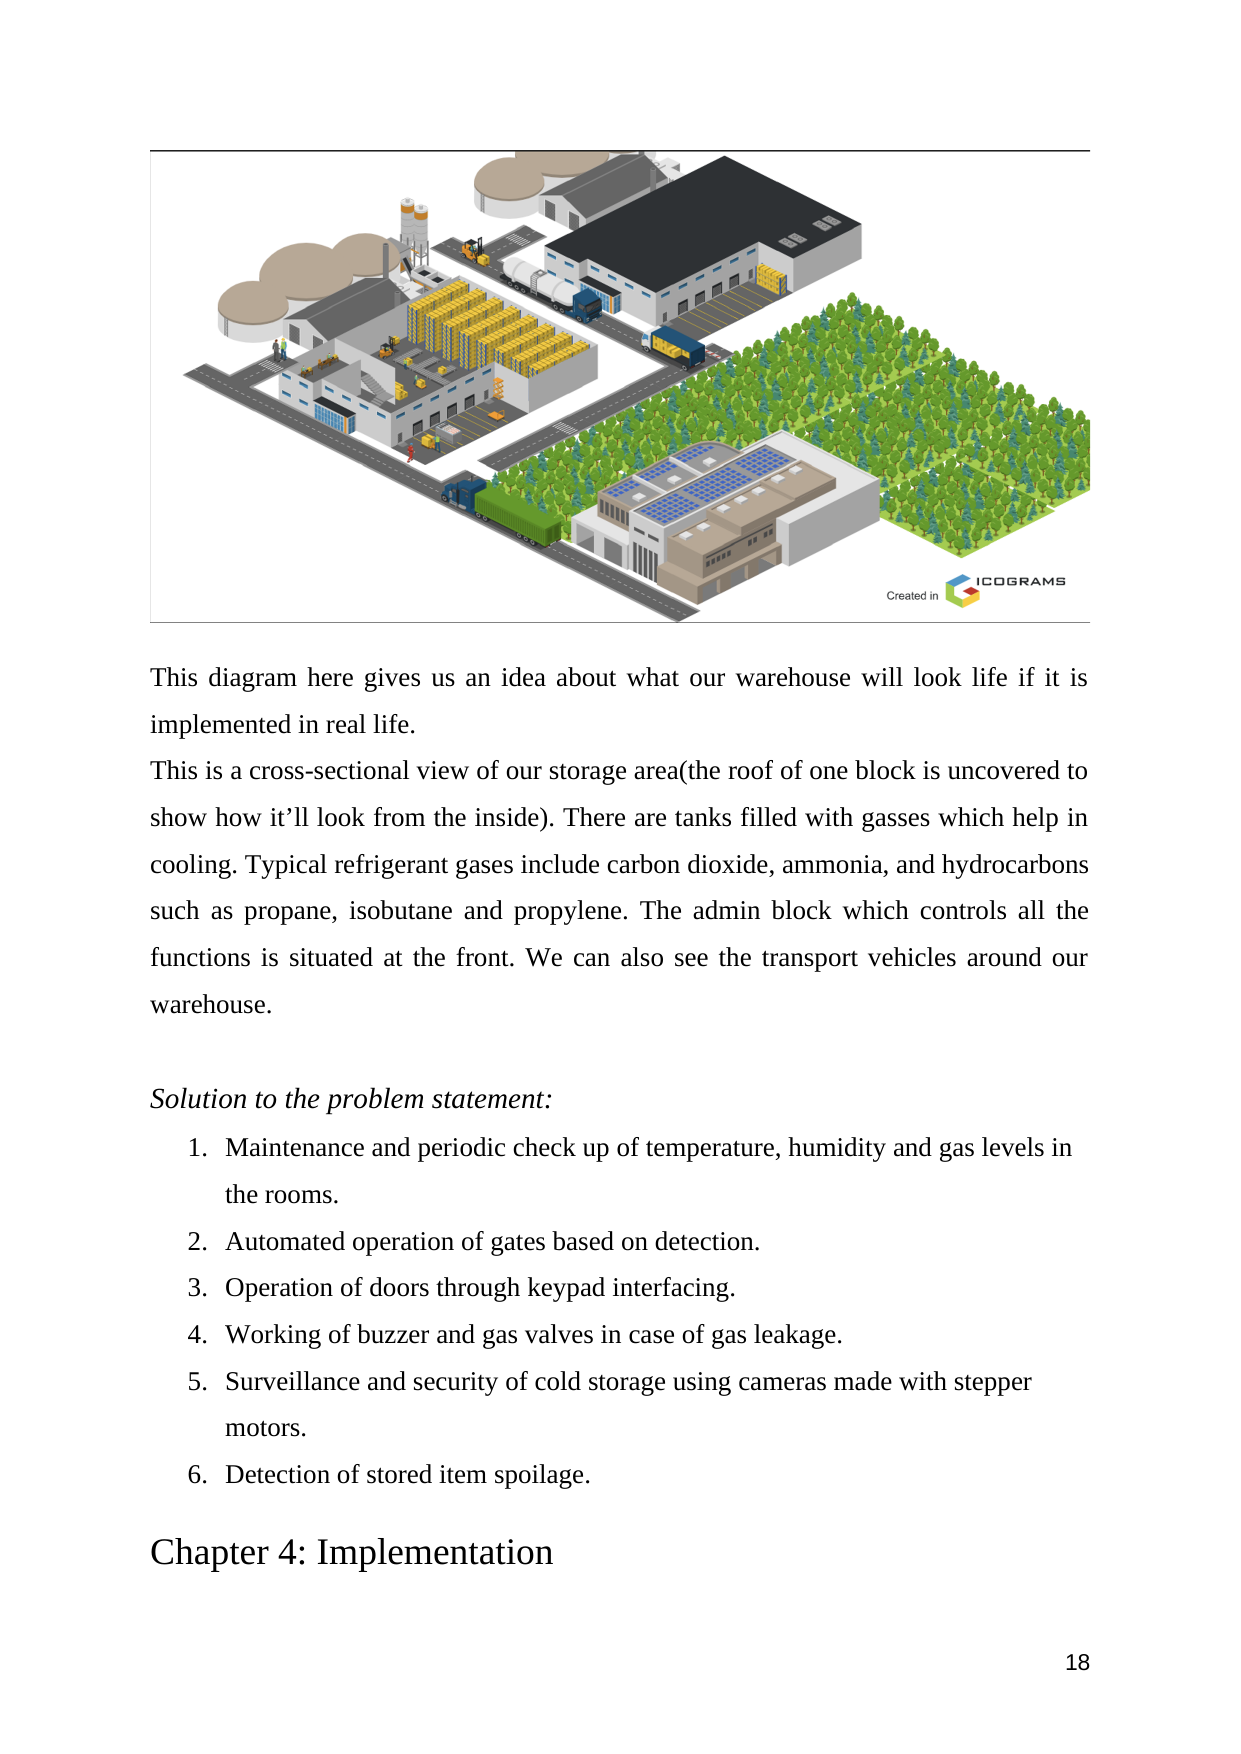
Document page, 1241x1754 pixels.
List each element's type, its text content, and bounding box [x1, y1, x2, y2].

list Maintenance and periodic check up of temperature, humidity and gas levels in the rooms. [187, 1131, 1090, 1209]
list Operation of doors through keypad interfacing. [187, 1271, 1090, 1302]
list Surveillance and security of cold storage using cameras made with stepper motors. [187, 1365, 1090, 1442]
text This diagram here gives us an idea about what our warehouse will look life if it is implemented in real life. [150, 661, 1090, 739]
text Solution to the problem statement: [150, 1081, 1090, 1114]
list Automated operation of gates based on detection. [187, 1225, 1090, 1256]
text This is a cross-sectional view of our storage area(the roof of one block is uncovered to show how it’ll look from the inside). There are tanks filled with gasses which help in cooling. Typical refrigerant gases include carbon dioxide, ammonia, and hydrocarbons such as propane, isobutane and propylene. The admin block which controls all the functions is situated at the front. We can also see the transport vehicles around our warehouse. [150, 754, 1090, 1019]
list Working of buzzer and gas valves in case of gas leakage. [187, 1318, 1090, 1349]
picture [150, 150, 1091, 623]
text Chapter 4: Implementation [150, 1530, 1090, 1573]
list Detection of stored item spoilage. [187, 1458, 1090, 1489]
